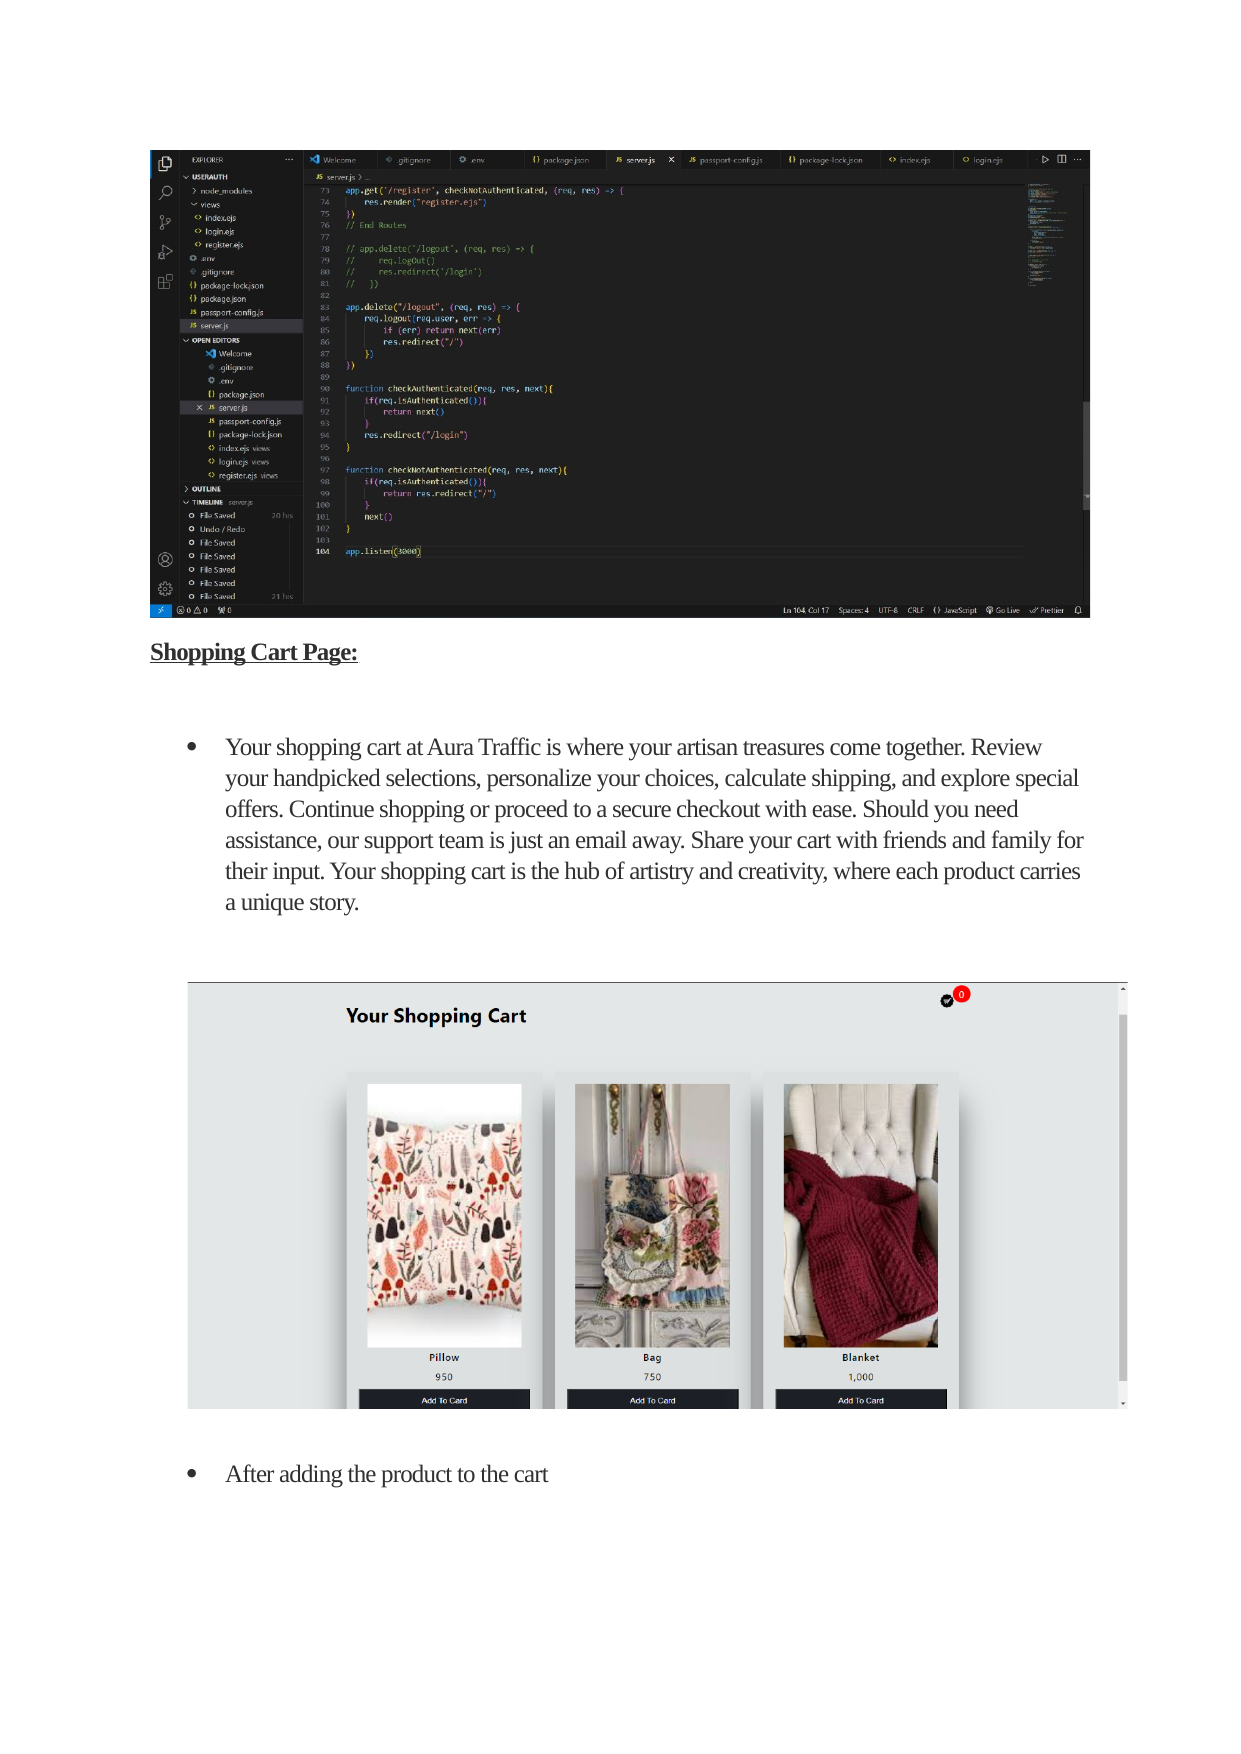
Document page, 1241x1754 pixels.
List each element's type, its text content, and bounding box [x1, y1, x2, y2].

text Shopping Cart Page: [150, 637, 1090, 666]
list After adding the product to the cart [187, 1459, 1090, 1488]
picture [187, 982, 1128, 1409]
picture [150, 150, 1091, 618]
list Your shopping cart at Aura Traffic is where your artisan treasures come together. Review your handpicked selections, personalize your choices, calculate shipping, and explore special offers. Continue shopping or proceed to a secure checkout with ease. Should you need assistance, our support team is just an email away. Share your cart with friends and family for their input. Your shopping cart is the hub of artistry and creativity, where each product carries a unique story. [187, 732, 1090, 916]
